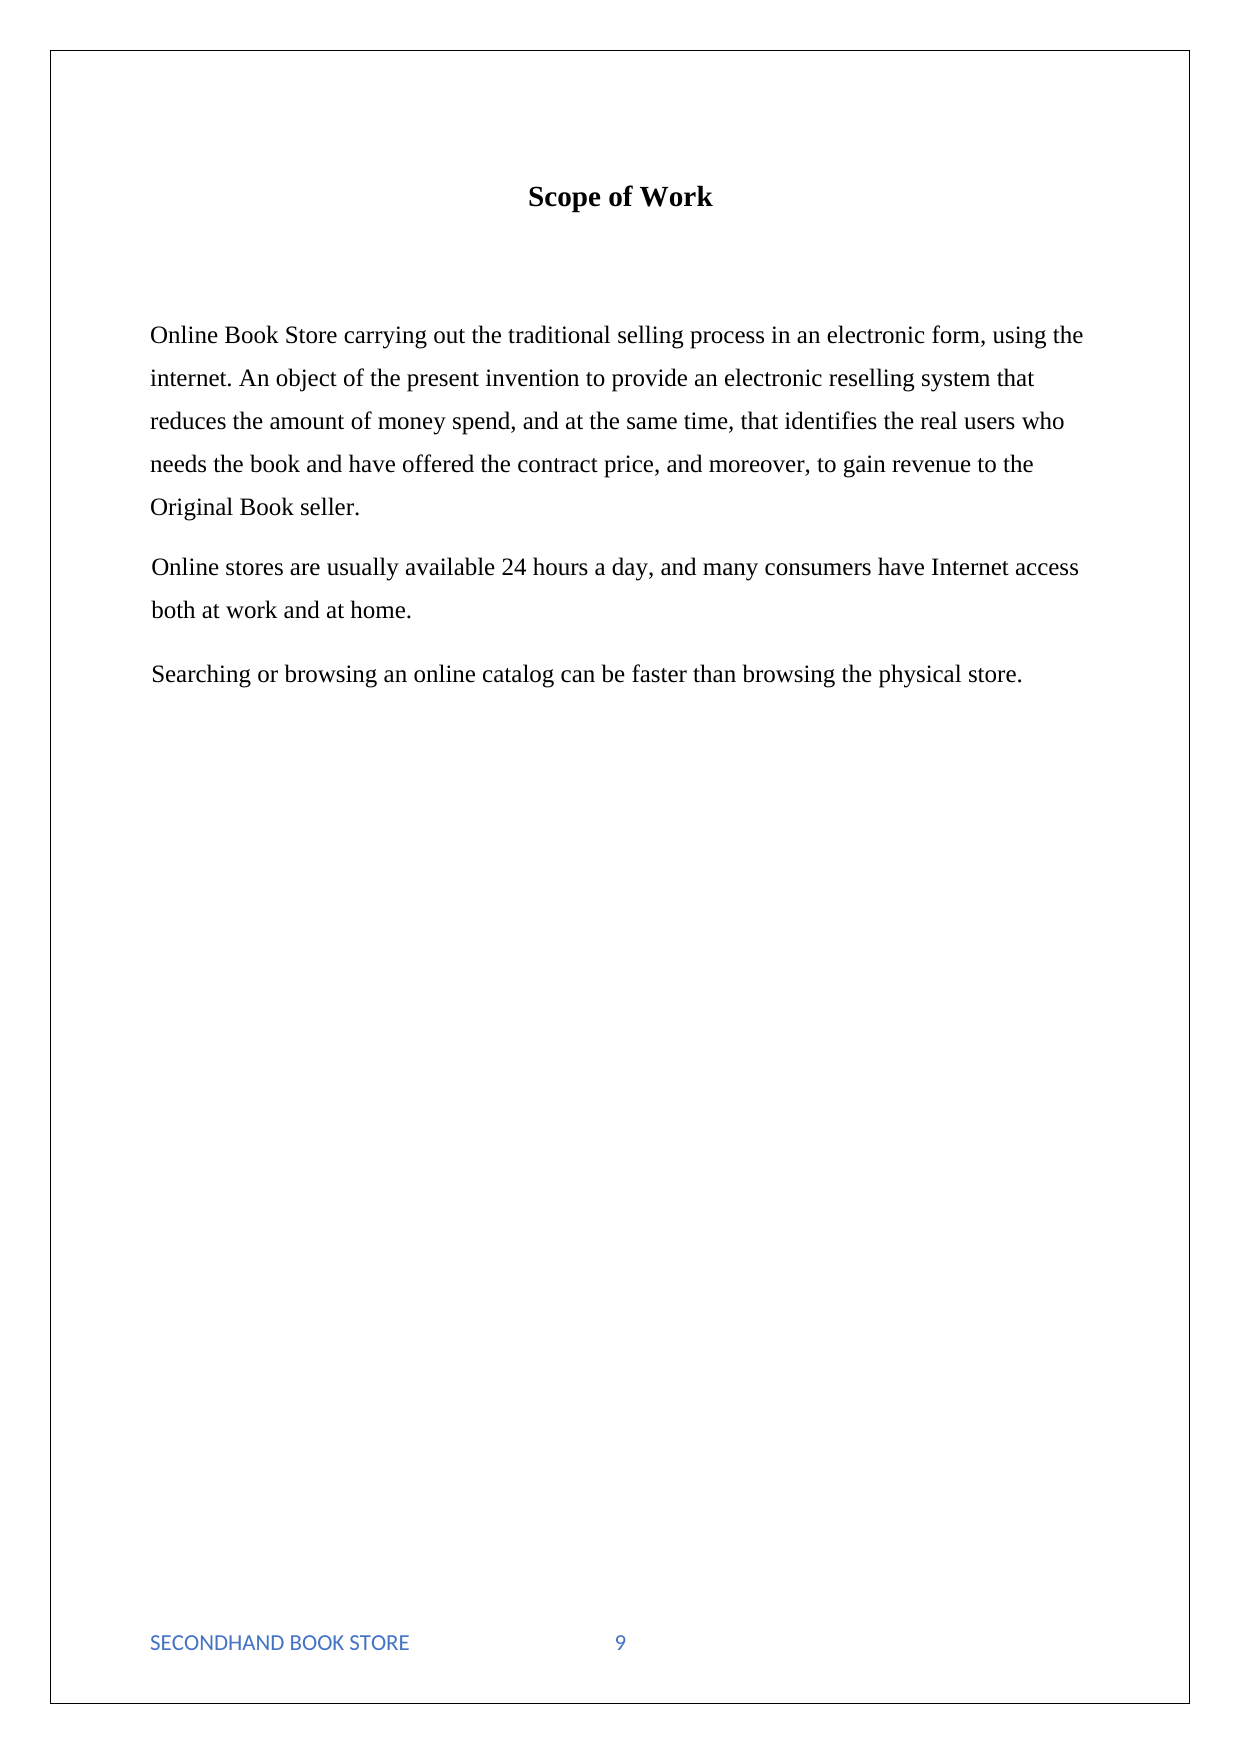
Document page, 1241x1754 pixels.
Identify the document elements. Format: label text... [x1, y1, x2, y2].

text Online Book Store carrying out the traditional selling process in an electronic form, using the internet. An object of the present invention to provide an electronic reselling system that reduces the amount of money spend, and at the same time, that identifies the real users who needs the book and have offered the contract price, and moreover, to gain revenue to the Original Book seller. [150, 320, 1090, 521]
text Online stores are usually available 24 hours a day, and many consumers have Internet access both at work and at home. [151, 552, 1090, 624]
text Searching or browsing an online catalog can be faster than browsing the physical store. [151, 659, 1090, 688]
text Scope of Work [150, 179, 1090, 213]
